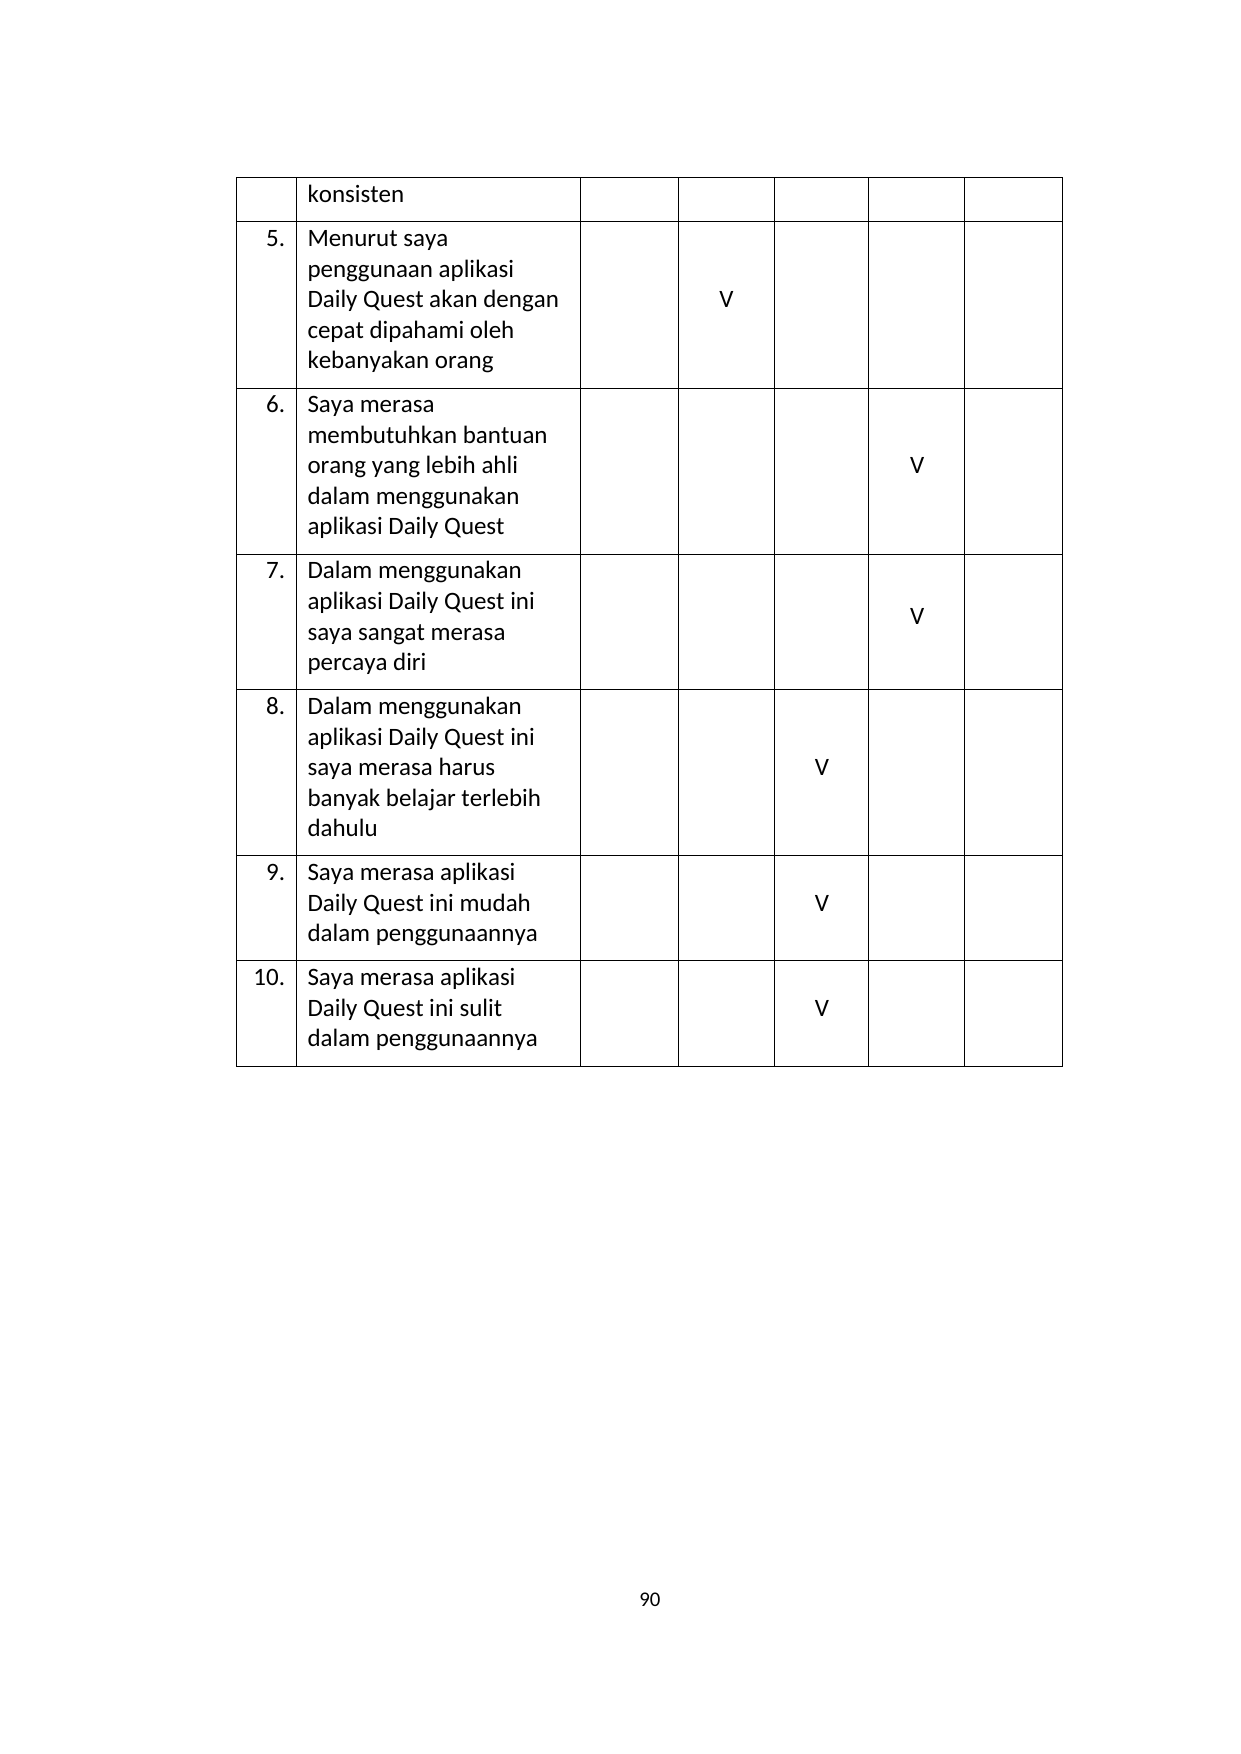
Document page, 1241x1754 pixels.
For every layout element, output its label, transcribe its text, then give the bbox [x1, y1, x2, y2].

table_cell [775, 555, 868, 689]
table_cell 7. [237, 555, 296, 689]
table_cell [869, 961, 964, 1066]
table_cell [775, 389, 868, 553]
table_cell [581, 690, 678, 855]
table_cell [869, 856, 964, 960]
table_cell [679, 690, 774, 855]
table_cell 4. [237, 178, 296, 221]
table_cell [965, 690, 1062, 855]
table_cell [965, 178, 1062, 221]
table_cell [869, 222, 964, 387]
table_cell 5. [237, 222, 296, 387]
table_cell V [869, 389, 964, 553]
table_cell 8. [237, 690, 296, 855]
table_cell Menurut saya penggunaan aplikasi Daily Quest akan dengan cepat dipahami oleh kebanyakan orang [297, 222, 580, 387]
table_cell V [679, 222, 774, 387]
table_cell [869, 690, 964, 855]
table_cell [679, 178, 774, 221]
table_cell [965, 961, 1062, 1066]
table_cell 10. [237, 961, 296, 1066]
table_cell Dalam menggunakan aplikasi Daily Quest ini saya merasa harus banyak belajar terlebih dahulu [297, 690, 580, 855]
table_cell [965, 555, 1062, 689]
table_cell V [775, 178, 868, 221]
table_cell [679, 961, 774, 1066]
table_cell 6. [237, 389, 296, 553]
table_cell [581, 856, 678, 960]
table_cell [581, 555, 678, 689]
table_cell [775, 222, 868, 387]
table_cell Dalam menggunakan aplikasi Daily Quest ini saya sangat merasa percaya diri [297, 555, 580, 689]
table_cell [679, 389, 774, 553]
table_cell [965, 389, 1062, 553]
table_cell [869, 178, 964, 221]
table_cell Saya merasa aplikasi Daily Quest ini mudah dalam penggunaannya [297, 856, 580, 960]
table_cell 9. [237, 856, 296, 960]
table_cell [965, 222, 1062, 387]
table_cell [581, 178, 678, 221]
table_cell [679, 555, 774, 689]
table_cell [581, 389, 678, 553]
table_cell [297, 178, 580, 221]
table_cell [581, 222, 678, 387]
table_cell V [775, 856, 868, 960]
table_cell V [869, 555, 964, 689]
table_cell [581, 961, 678, 1066]
table_cell V [775, 961, 868, 1066]
table_cell V [775, 690, 868, 855]
table_cell [965, 856, 1062, 960]
table_cell [679, 856, 774, 960]
table_cell Saya merasa membutuhkan bantuan orang yang lebih ahli dalam menggunakan aplikasi Daily Quest [297, 389, 580, 553]
table_cell Saya merasa aplikasi Daily Quest ini sulit dalam penggunaannya [297, 961, 580, 1066]
